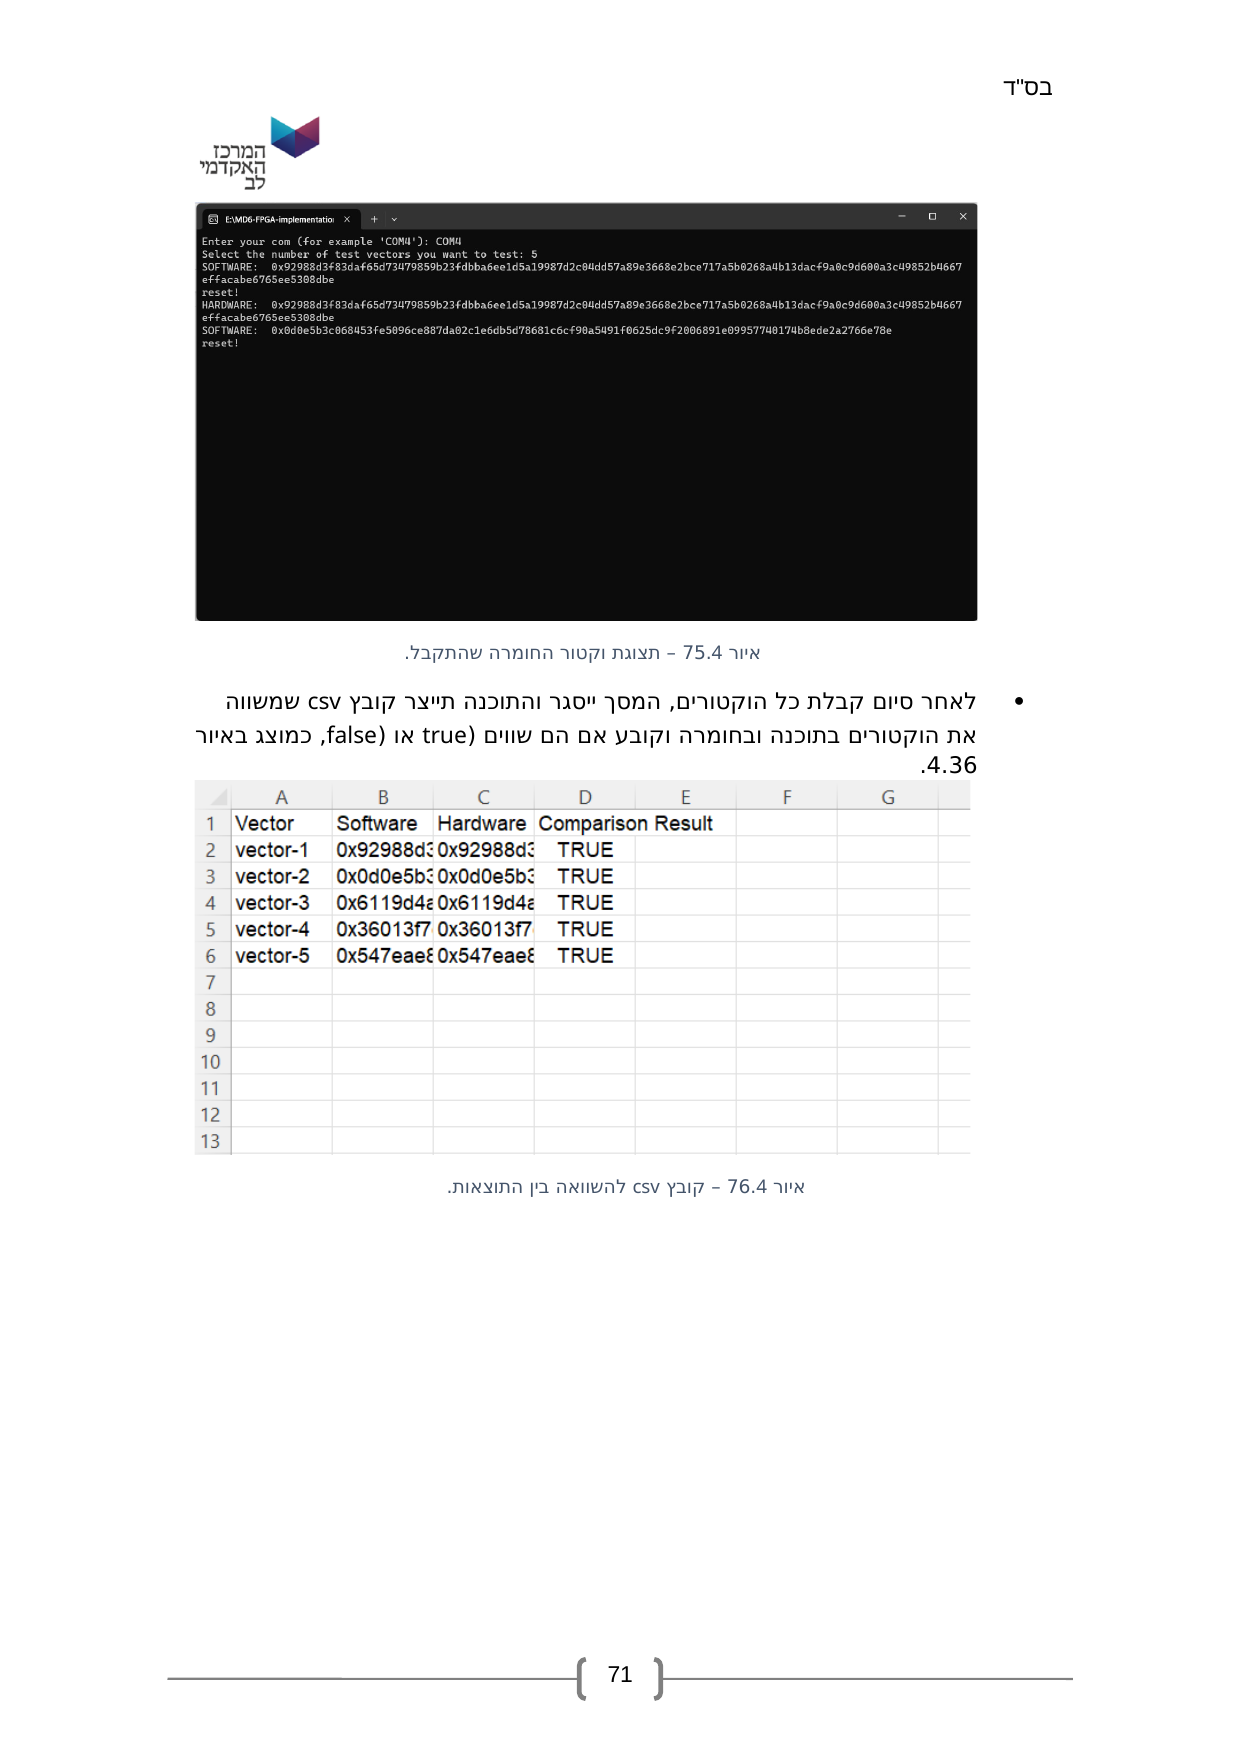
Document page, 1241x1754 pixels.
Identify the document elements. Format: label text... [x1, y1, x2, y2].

picture [194, 202, 978, 621]
picture [194, 780, 971, 1155]
list לאחר סיום קבלת כל הוקטורים, המסך ייסגר והתוכנה תייצר קובץ csv שמשווה את הוקטורים בתוכנה ובחומרה וקובע אם הם שווים (true או (false, כמוצג באיור 4.36. [187, 685, 1015, 779]
